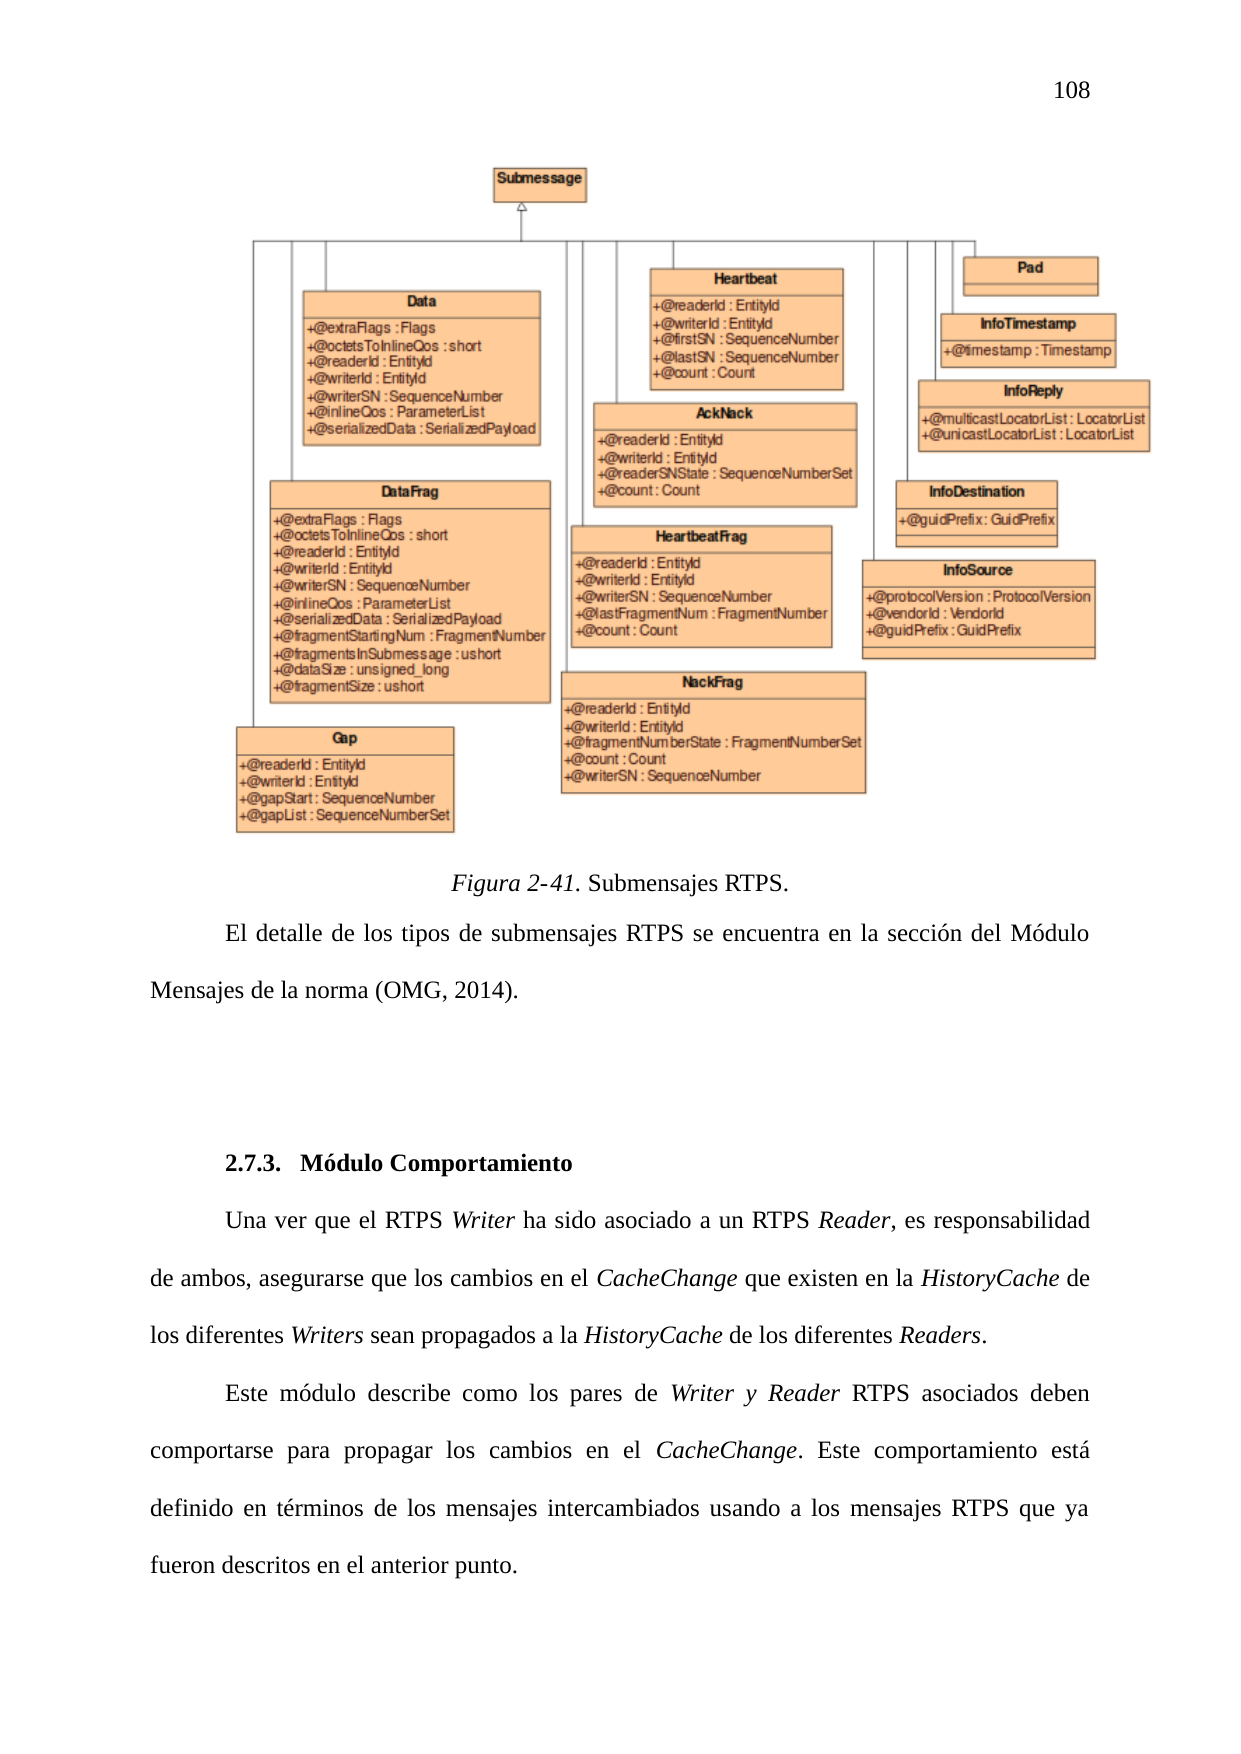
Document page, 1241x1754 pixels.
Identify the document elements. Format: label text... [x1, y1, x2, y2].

text El detalle de los tipos de submensajes RTPS se encuentra en la sección del Módulo Mensajes de la norma . [150, 918, 1090, 1004]
text Este módulo describe como los pares de Writer y Reader RTPS asociados deben comportarse para propagar los cambios en el CacheChange. Este comportamiento está definido en términos de los mensajes intercambiados usando a los mensajes RTPS que ya fueron descritos en el anterior punto. [150, 1378, 1090, 1579]
text Una ver que el RTPS Writer ha sido asociado a un RTPS Reader, es responsabilidad de ambos, asegurarse que los cambios en el CacheChange que existen en la HistoryCache de los diferentes Writers sean propagados a la HistoryCache de los diferentes Readers. [150, 1206, 1090, 1349]
subtitle Módulo Comportamiento [225, 1148, 1090, 1177]
